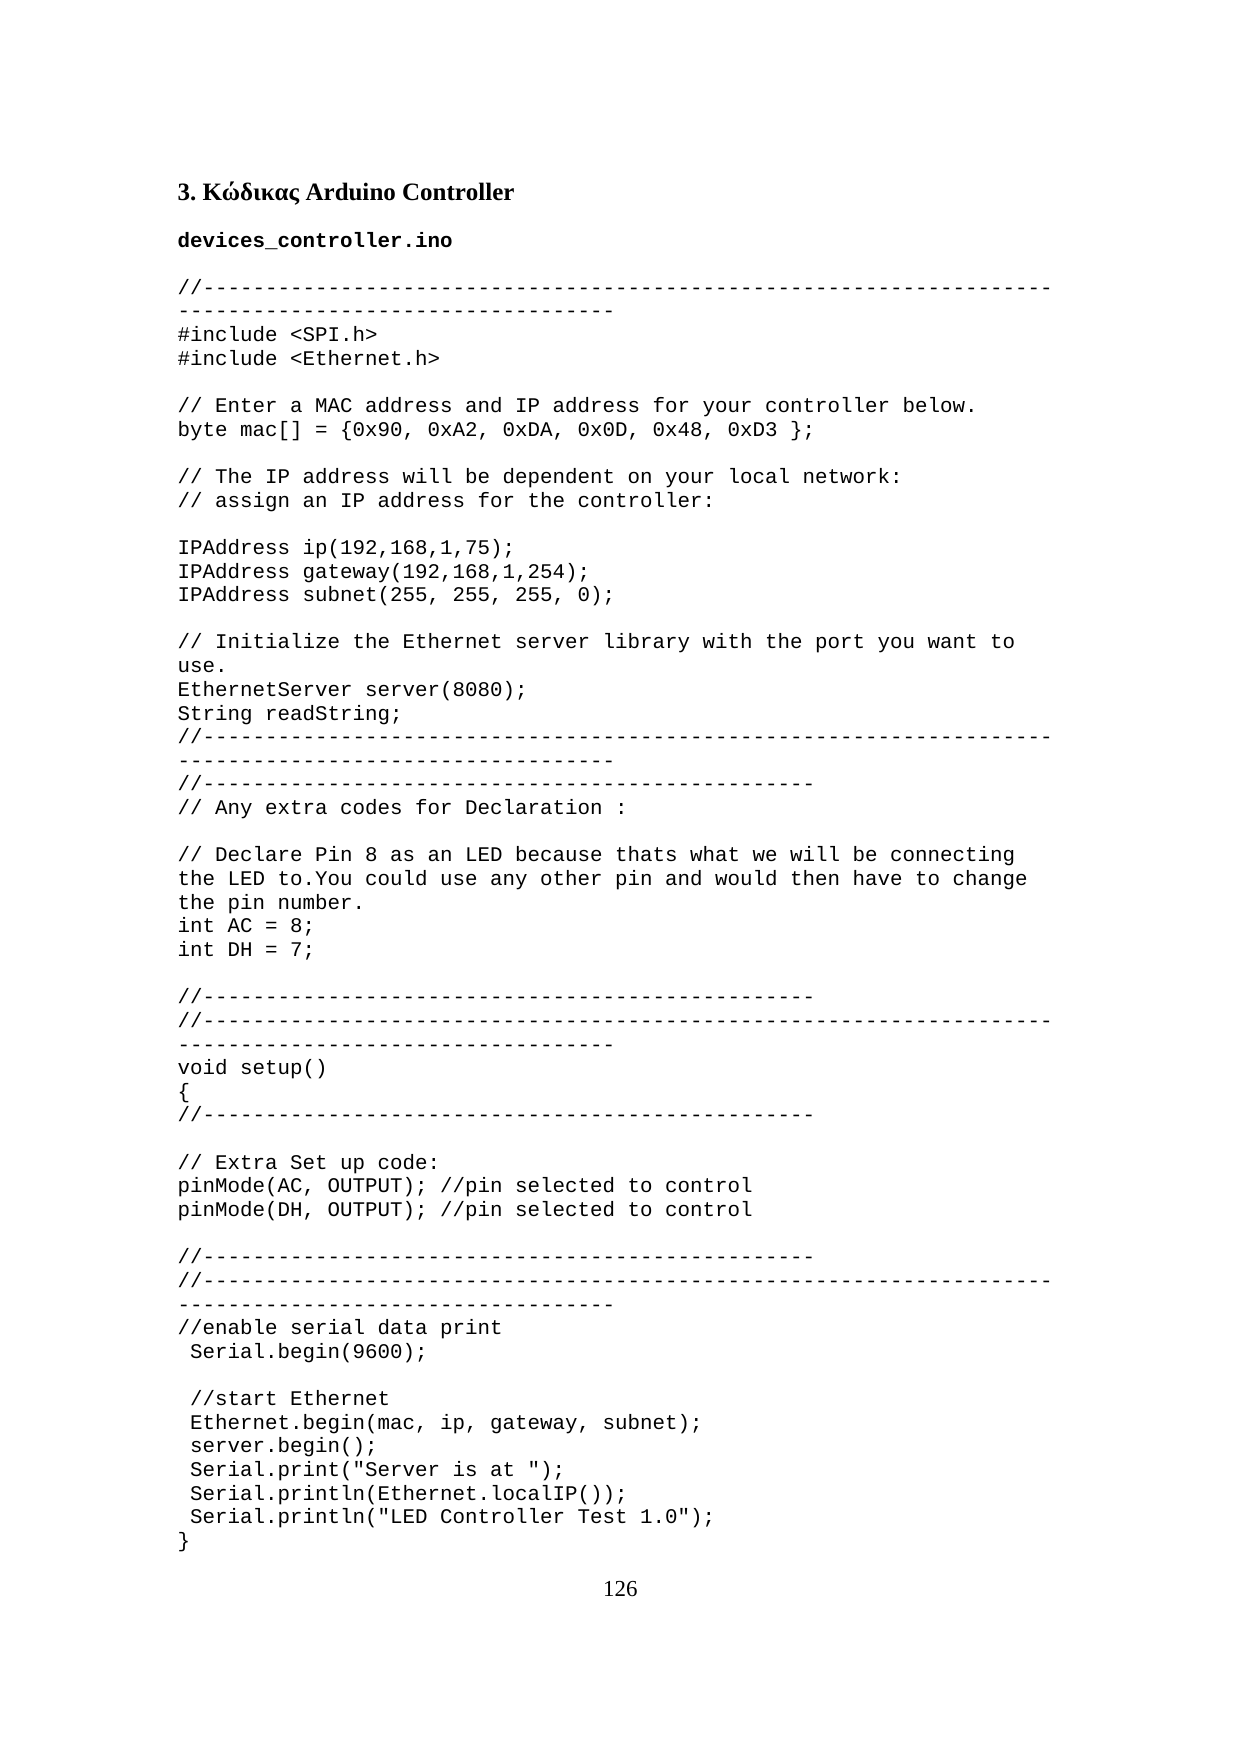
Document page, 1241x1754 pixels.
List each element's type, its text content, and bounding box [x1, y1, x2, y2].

text // The IP address will be dependent on your local network: [177, 466, 1063, 490]
text //------------------------------------------------------------------------------------------------------- [177, 1270, 1063, 1317]
text // Enter a MAC address and IP address for your controller below. [177, 395, 1063, 419]
text // Extra Set up code: [177, 1152, 1063, 1175]
text // Any extra codes for Declaration : [177, 797, 1063, 821]
text //start Ethernet [177, 1388, 1063, 1412]
text server.begin(); [177, 1436, 1063, 1459]
text Serial.begin(9600); [177, 1341, 1063, 1364]
text //------------------------------------------------- [177, 986, 1063, 1010]
text void setup() [177, 1057, 1063, 1081]
text { [177, 1081, 1063, 1104]
text IPAddress ip(192,168,1,75); [177, 537, 1063, 561]
text Serial.println("LED Controller Test 1.0"); [177, 1506, 1063, 1530]
text #include <SPI.h> [177, 324, 1063, 348]
text devices_controller.ino [177, 229, 1063, 253]
text #include <Ethernet.h> [177, 348, 1063, 371]
text Serial.println(Ethernet.localIP()); [177, 1483, 1063, 1506]
text //------------------------------------------------------------------------------------------------------- [177, 277, 1063, 324]
text EthernetServer server(8080); [177, 679, 1063, 702]
text pinMode(DH, OUTPUT); //pin selected to control [177, 1199, 1063, 1223]
text IPAddress subnet(255, 255, 255, 0); [177, 584, 1063, 608]
text //------------------------------------------------------------------------------------------------------- [177, 726, 1063, 773]
text // Initialize the Ethernet server library with the port you want to use. [177, 632, 1063, 679]
text pinMode(AC, OUTPUT); //pin selected to control [177, 1175, 1063, 1199]
text // Declare Pin 8 as an LED because thats what we will be connecting the LED to.You could use any other pin and would then have to change the pin number. [177, 844, 1063, 915]
text Ethernet.begin(mac, ip, gateway, subnet); [177, 1412, 1063, 1436]
text Serial.print("Server is at "); [177, 1459, 1063, 1483]
text IPAddress gateway(192,168,1,254); [177, 561, 1063, 584]
text 3. Κώδικας Arduino Controller [177, 177, 1063, 206]
text int AC = 8; [177, 915, 1063, 939]
text // assign an IP address for the controller: [177, 490, 1063, 513]
text //------------------------------------------------------------------------------------------------------- [177, 1010, 1063, 1057]
text String readString; [177, 702, 1063, 726]
text //------------------------------------------------- [177, 1104, 1063, 1128]
text //------------------------------------------------- [177, 773, 1063, 797]
text //------------------------------------------------- [177, 1246, 1063, 1270]
text } [177, 1530, 1063, 1554]
text //enable serial data print [177, 1317, 1063, 1341]
text int DH = 7; [177, 939, 1063, 963]
text byte mac[] = {0x90, 0xA2, 0xDA, 0x0D, 0x48, 0xD3 }; [177, 419, 1063, 442]
